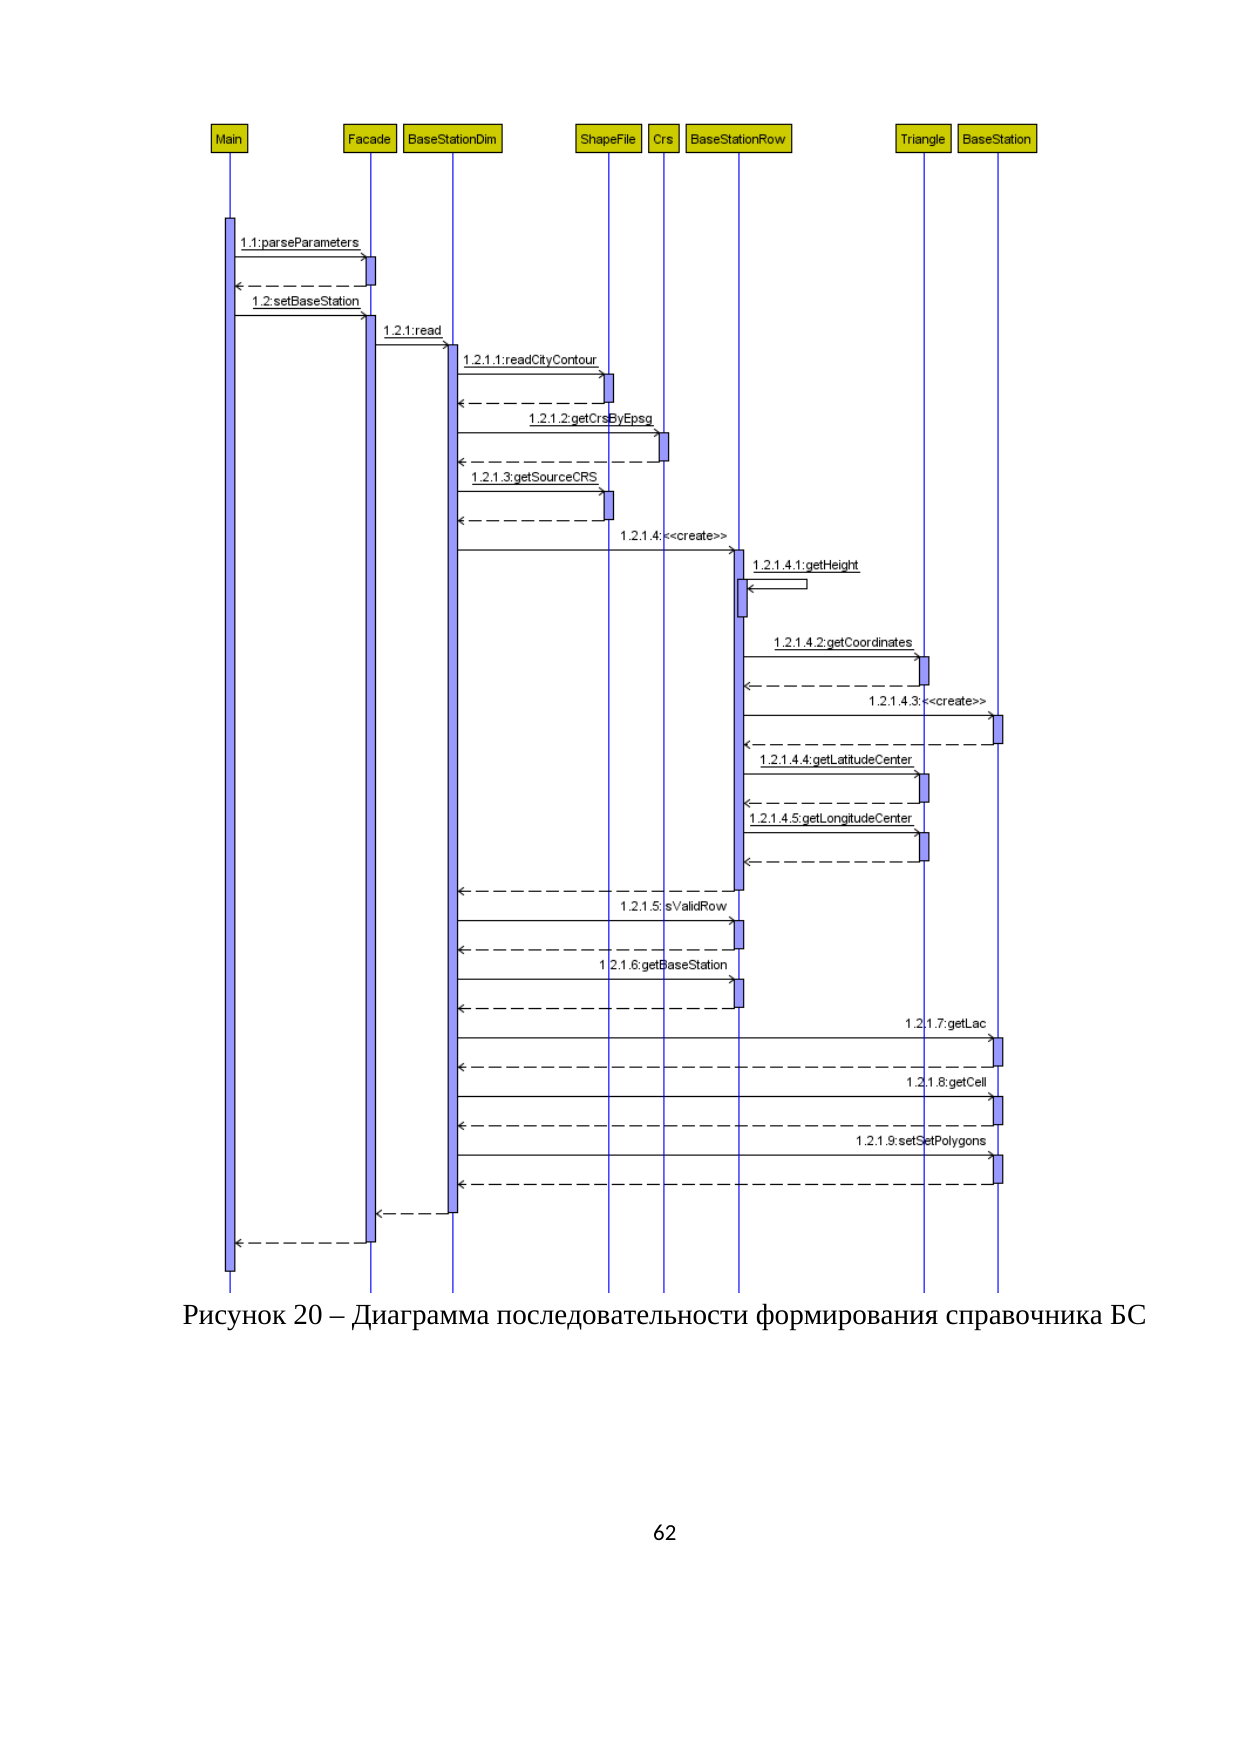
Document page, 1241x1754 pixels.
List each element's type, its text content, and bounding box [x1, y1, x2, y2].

picture [205, 118, 1123, 1293]
